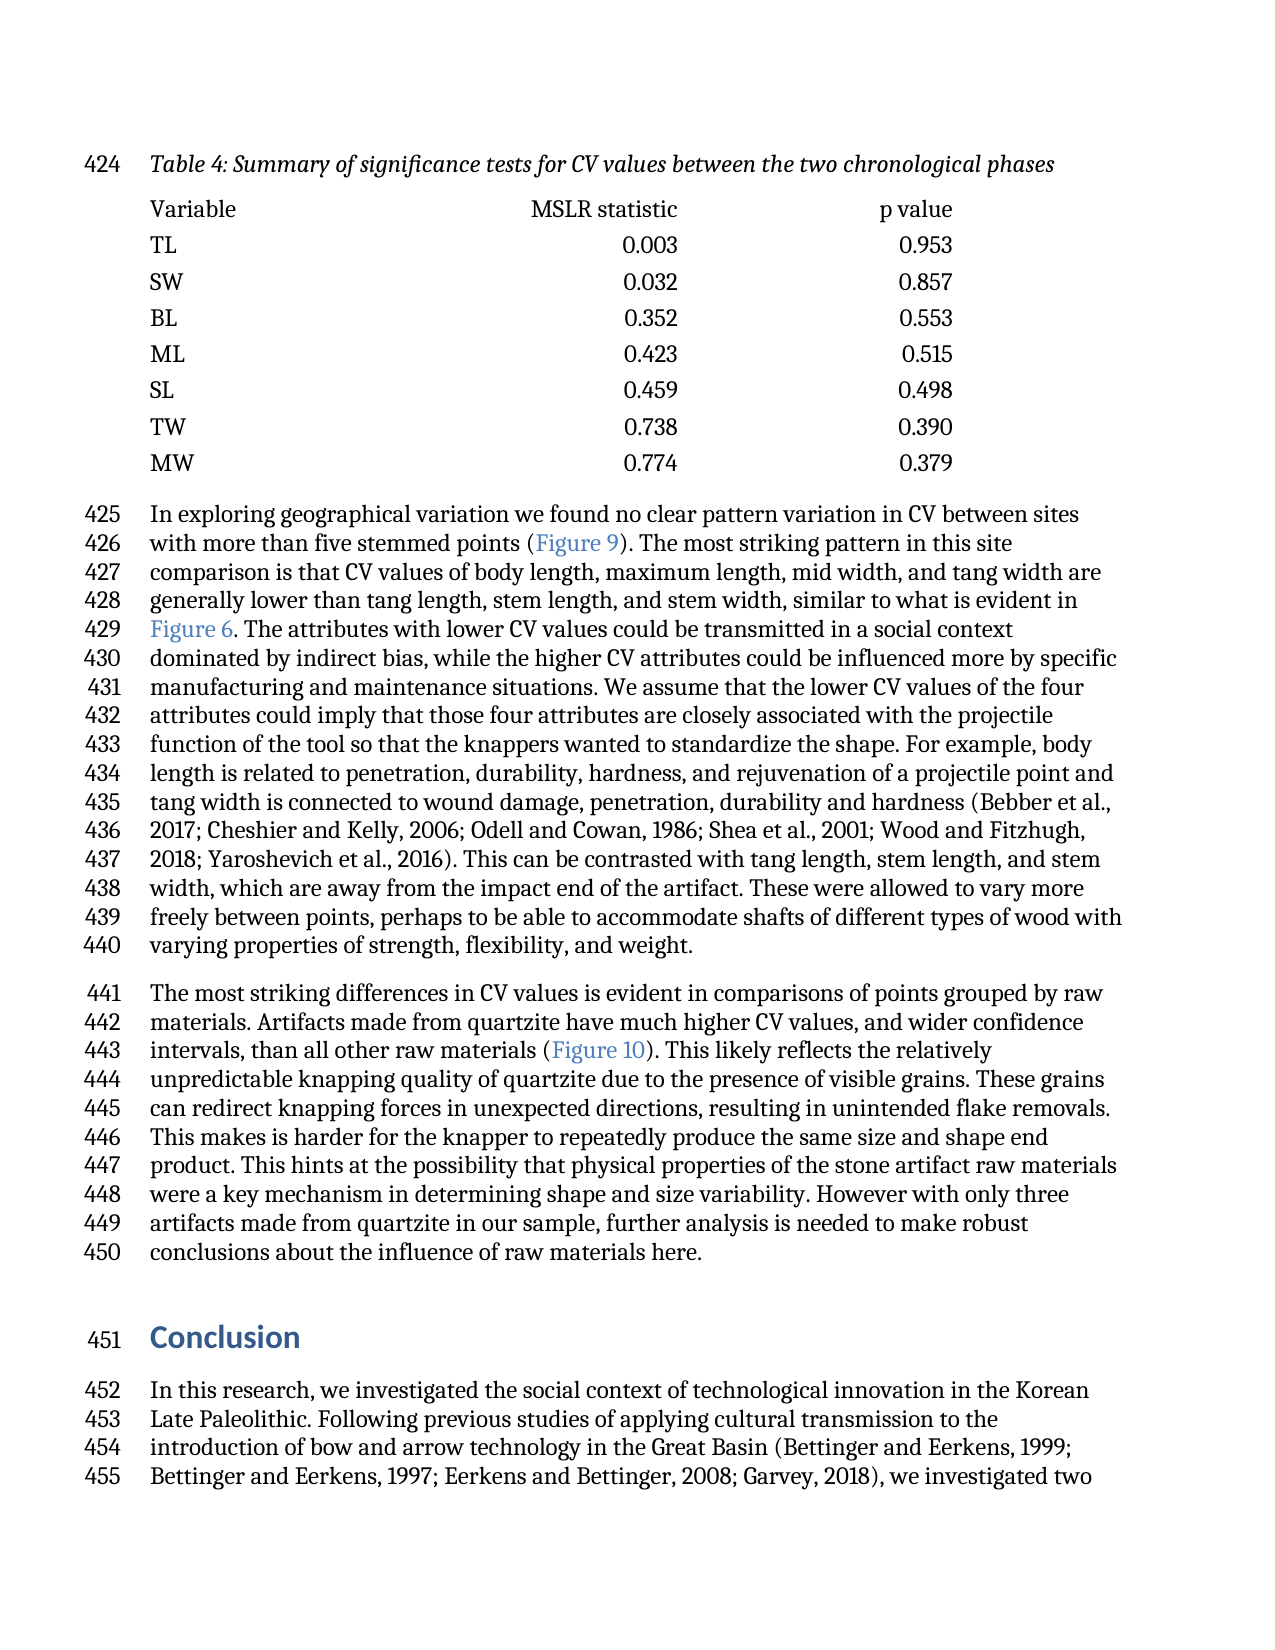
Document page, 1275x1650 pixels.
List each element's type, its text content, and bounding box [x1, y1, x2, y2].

table_cell 0.857 [689, 264, 964, 300]
table_cell 0.774 [414, 445, 689, 481]
table_cell 0.738 [414, 409, 689, 445]
subtitle Conclusion [150, 1316, 1125, 1357]
table_cell ML [139, 336, 414, 372]
table_cell SW [139, 264, 414, 300]
table_header p value [689, 191, 964, 227]
table_cell MW [139, 445, 414, 481]
table_cell 0.352 [414, 300, 689, 336]
table_cell 0.379 [689, 445, 964, 481]
table_cell TW [139, 409, 414, 445]
table_cell 0.003 [414, 228, 689, 264]
table_cell 0.459 [414, 373, 689, 409]
table_cell 0.953 [689, 228, 964, 264]
table_header Variable [139, 191, 414, 227]
table_cell TL [139, 228, 414, 264]
table_cell BL [139, 300, 414, 336]
text In exploring geographical variation we found no clear pattern variation in CV between sites with more than five stemmed points (Figure 9). The most striking pattern in this site comparison is that CV values of body length, maximum length, mid width, and tang width are generally lower than tang length, stem length, and stem width, similar to what is evident in Figure 6. The attributes with lower CV values could be transmitted in a social context dominated by indirect bias, while the higher CV attributes could be influenced more by specific manufacturing and maintenance situations. We assume that the lower CV values of the four attributes could imply that those four attributes are closely associated with the projectile function of the tool so that the knappers wanted to standardize the shape. For example, body length is related to penetration, durability, hardness, and rejuvenation of a projectile point and tang width is connected to wound damage, penetration, durability and hardness (Bebber et al., 2017; Cheshier and Kelly, 2006; Odell and Cowan, 1986; Shea et al., 2001; Wood and Fitzhugh, 2018; Yaroshevich et al., 2016). This can be contrasted with tang length, stem length, and stem width, which are away from the impact end of the artifact. These were allowed to vary more freely between points, perhaps to be able to accommodate shafts of different types of wood with varying properties of strength, flexibility, and weight. [150, 500, 1125, 960]
text The most striking differences in CV values is evident in comparisons of points grouped by raw materials. Artifacts made from quartzite have much higher CV values, and wider confidence intervals, than all other raw materials (Figure 10). This likely reflects the relatively unpredictable knapping quality of quartzite due to the presence of visible grains. These grains can redirect knapping forces in unexpected directions, resulting in unintended flake removals. This makes is harder for the knapper to repeatedly produce the same size and shape end product. This hints at the possibility that physical properties of the stone artifact raw materials were a key mechanism in determining shape and size variability. However with only three artifacts made from quartzite in our sample, further analysis is needed to make robust conclusions about the influence of raw materials here. [150, 979, 1125, 1266]
table_cell 0.423 [414, 336, 689, 372]
table_header MSLR statistic [414, 191, 689, 227]
text Table 4: Summary of significance tests for CV values between the two chronological phases [150, 150, 1125, 179]
table_cell 0.390 [689, 409, 964, 445]
table_cell 0.553 [689, 300, 964, 336]
table_cell 0.515 [689, 336, 964, 372]
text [150, 1376, 1125, 1491]
table_cell 0.032 [414, 264, 689, 300]
table_cell SL [139, 373, 414, 409]
table_cell 0.498 [689, 373, 964, 409]
